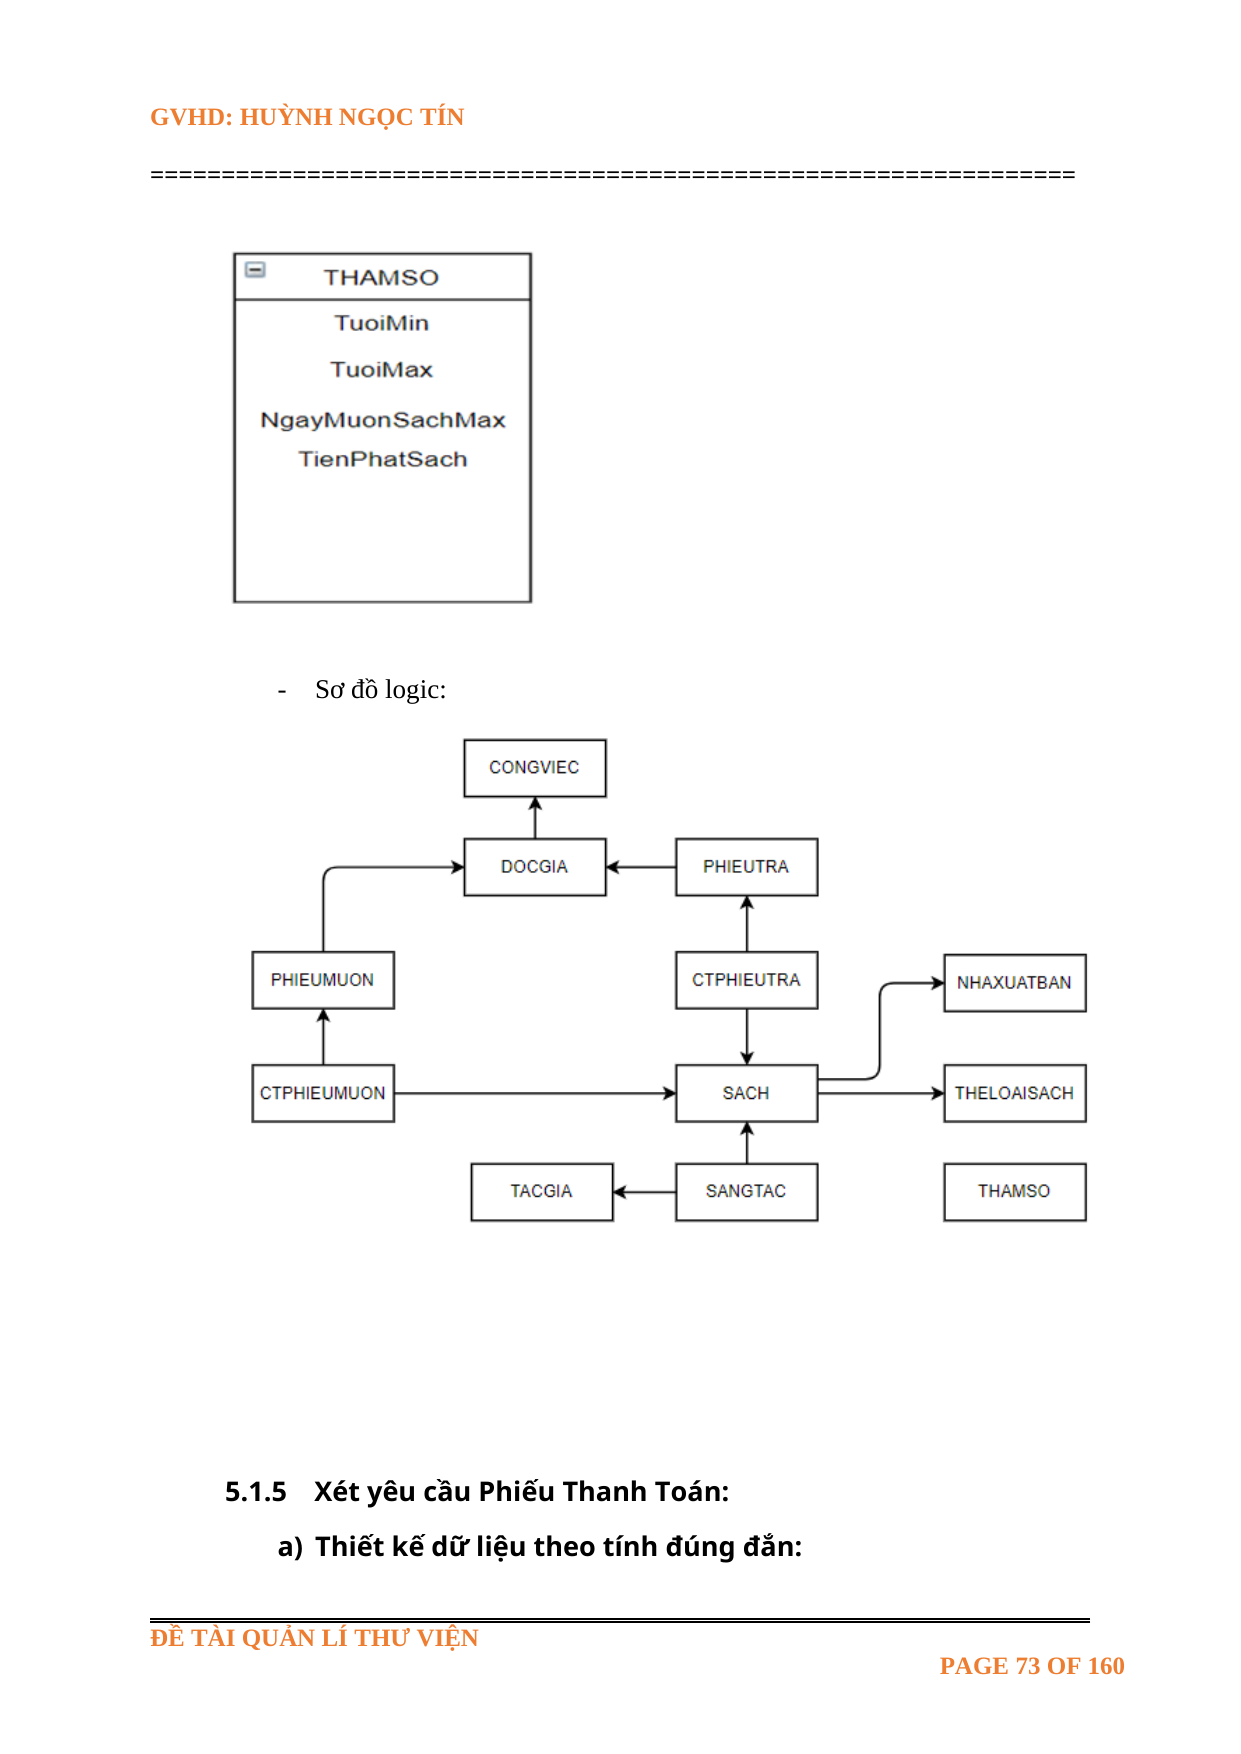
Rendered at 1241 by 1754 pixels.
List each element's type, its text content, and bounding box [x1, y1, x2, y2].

picture [225, 246, 545, 611]
list Thiết kế dữ liệu theo tính đúng đắn: [277, 1527, 1090, 1564]
list Sơ đồ logic: [277, 673, 1090, 704]
list Xét yêu cầu Phiếu Thanh Toán: [225, 1472, 1090, 1509]
picture [225, 719, 1122, 1270]
